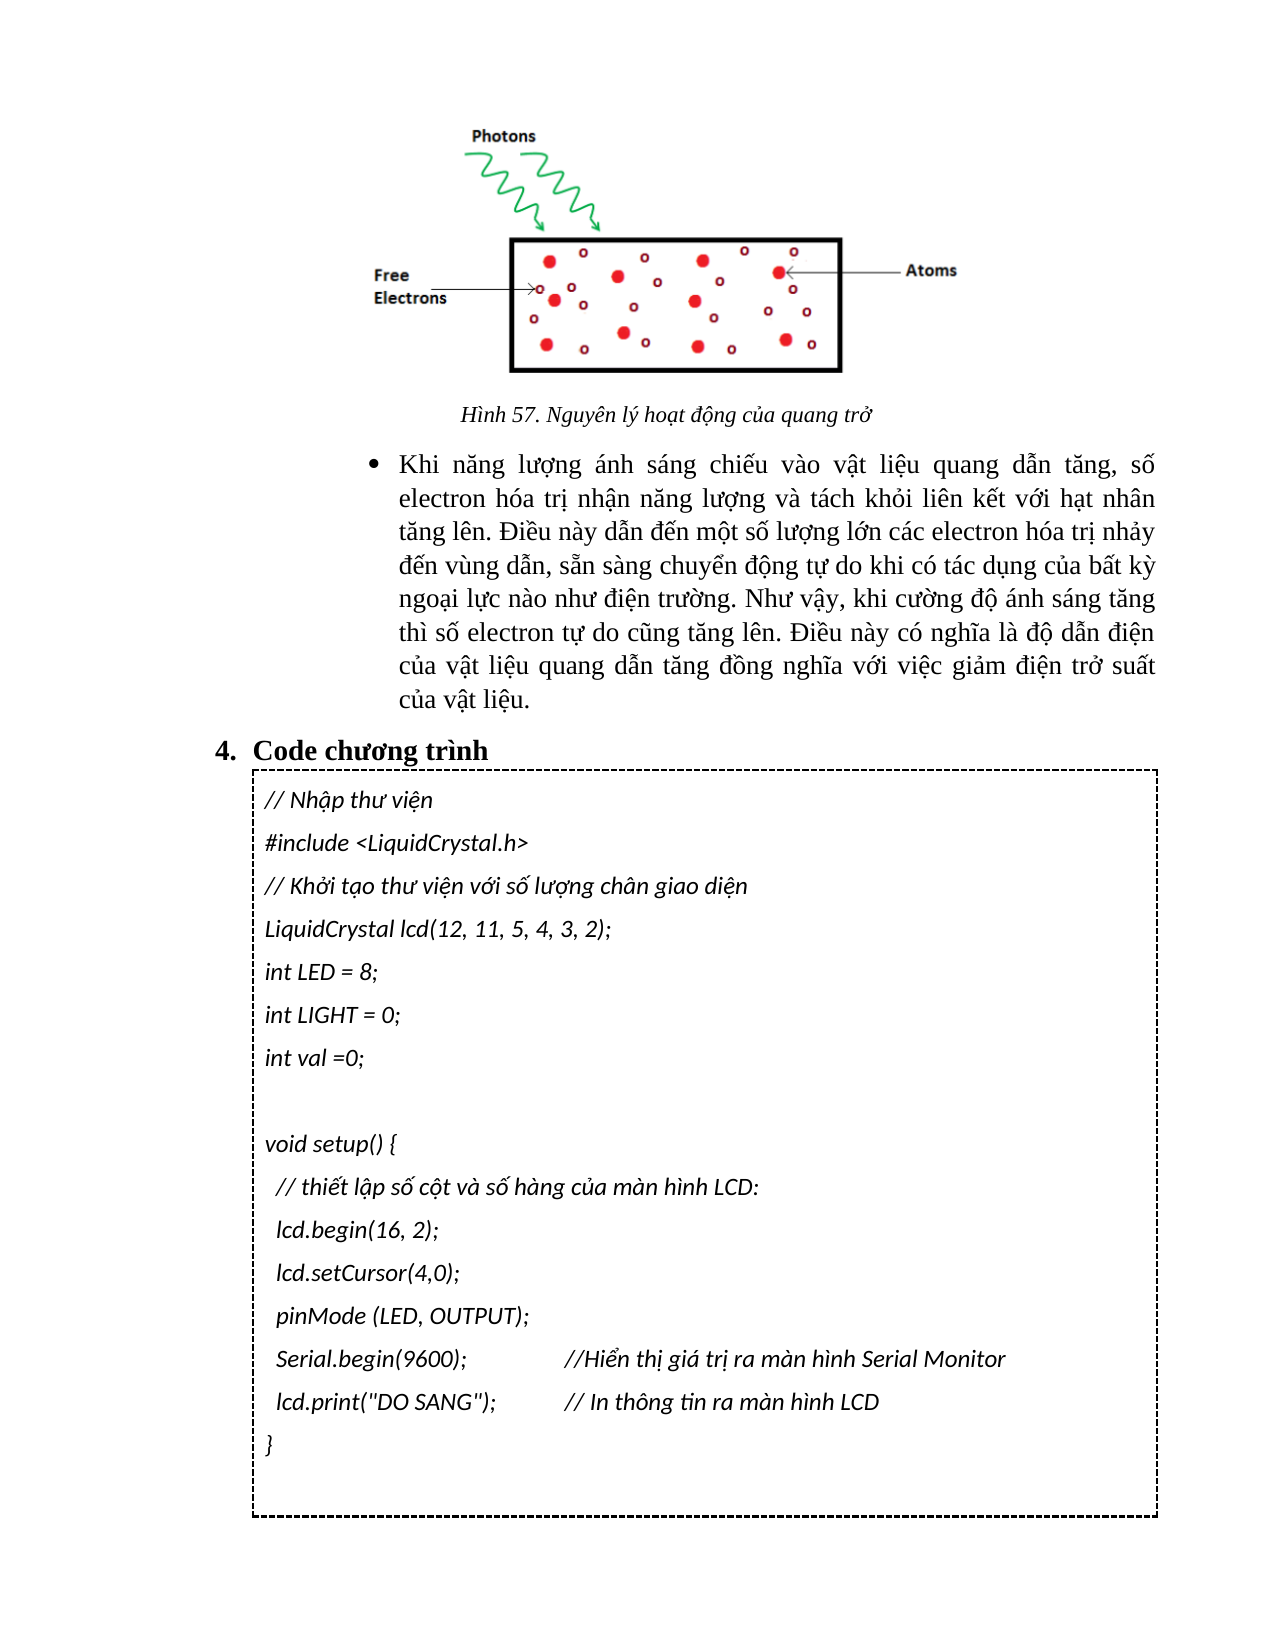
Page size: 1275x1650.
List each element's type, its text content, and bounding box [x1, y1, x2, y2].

subtitle Code chương trình [215, 733, 1157, 767]
list Khi năng lượng ánh sáng chiếu vào vật liệu quang dẫn tăng, số electron hóa trị nhận năng lượng và tách khỏi liên kết với hạt nhân tăng lên. Điều này dẫn đến một số lượng lớn các electron hóa trị nhảy đến vùng dẫn, sẵn sàng chuyển động tự do khi có tác dụng của bất kỳ ngoại lực nào như điện trường. Như vậy, khi cường độ ánh sáng tăng thì số electron tự do cũng tăng lên. Điều này có nghĩa là độ dẫn điện của vật liệu quang dẫn tăng đồng nghĩa với việc giảm điện trở suất của vật liệu. [369, 448, 1157, 714]
text Hình 57. Nguyên lý hoạt động của quang trở [177, 401, 1157, 427]
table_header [253, 769, 1157, 1515]
picture [363, 118, 971, 386]
